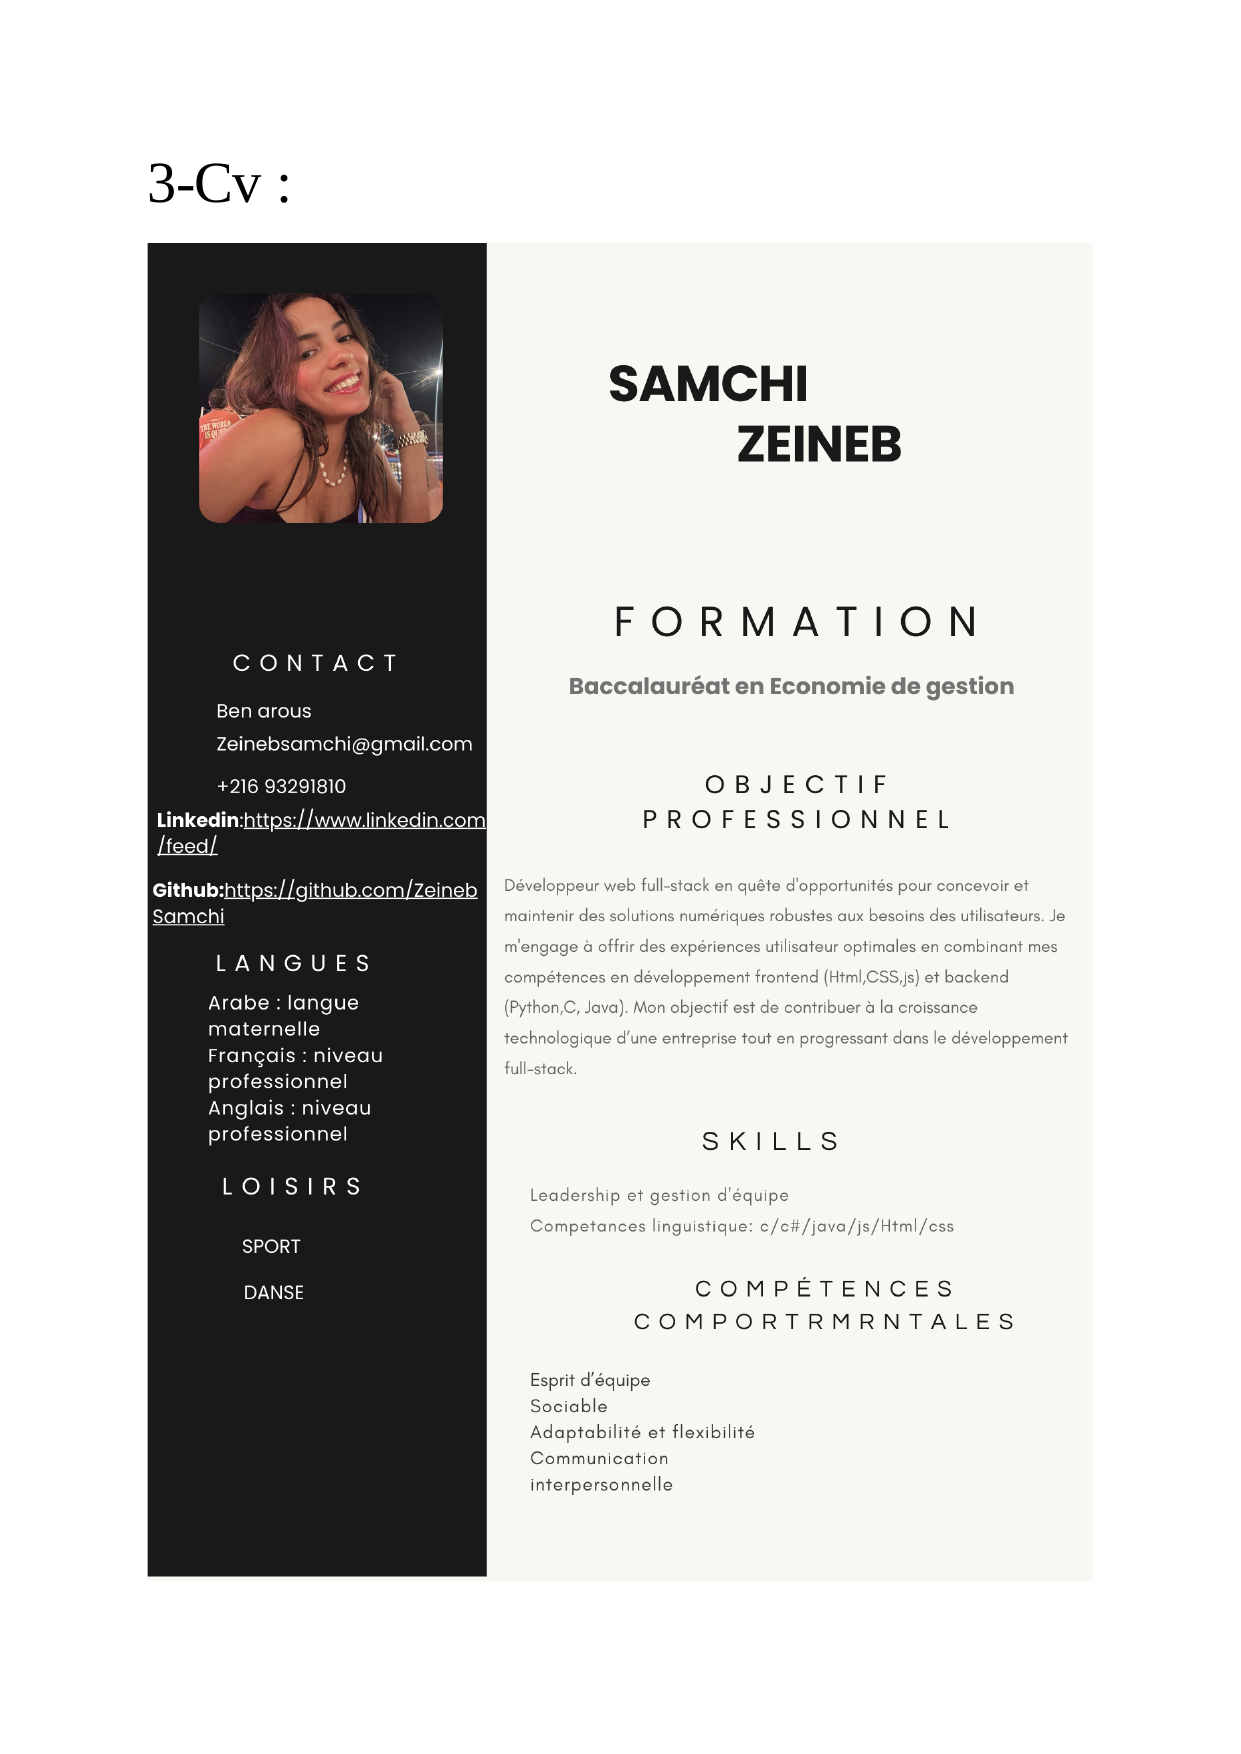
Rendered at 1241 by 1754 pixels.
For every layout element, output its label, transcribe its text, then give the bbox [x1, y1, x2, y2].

picture [147, 243, 1093, 1581]
title 3-Cv : [148, 148, 1093, 215]
